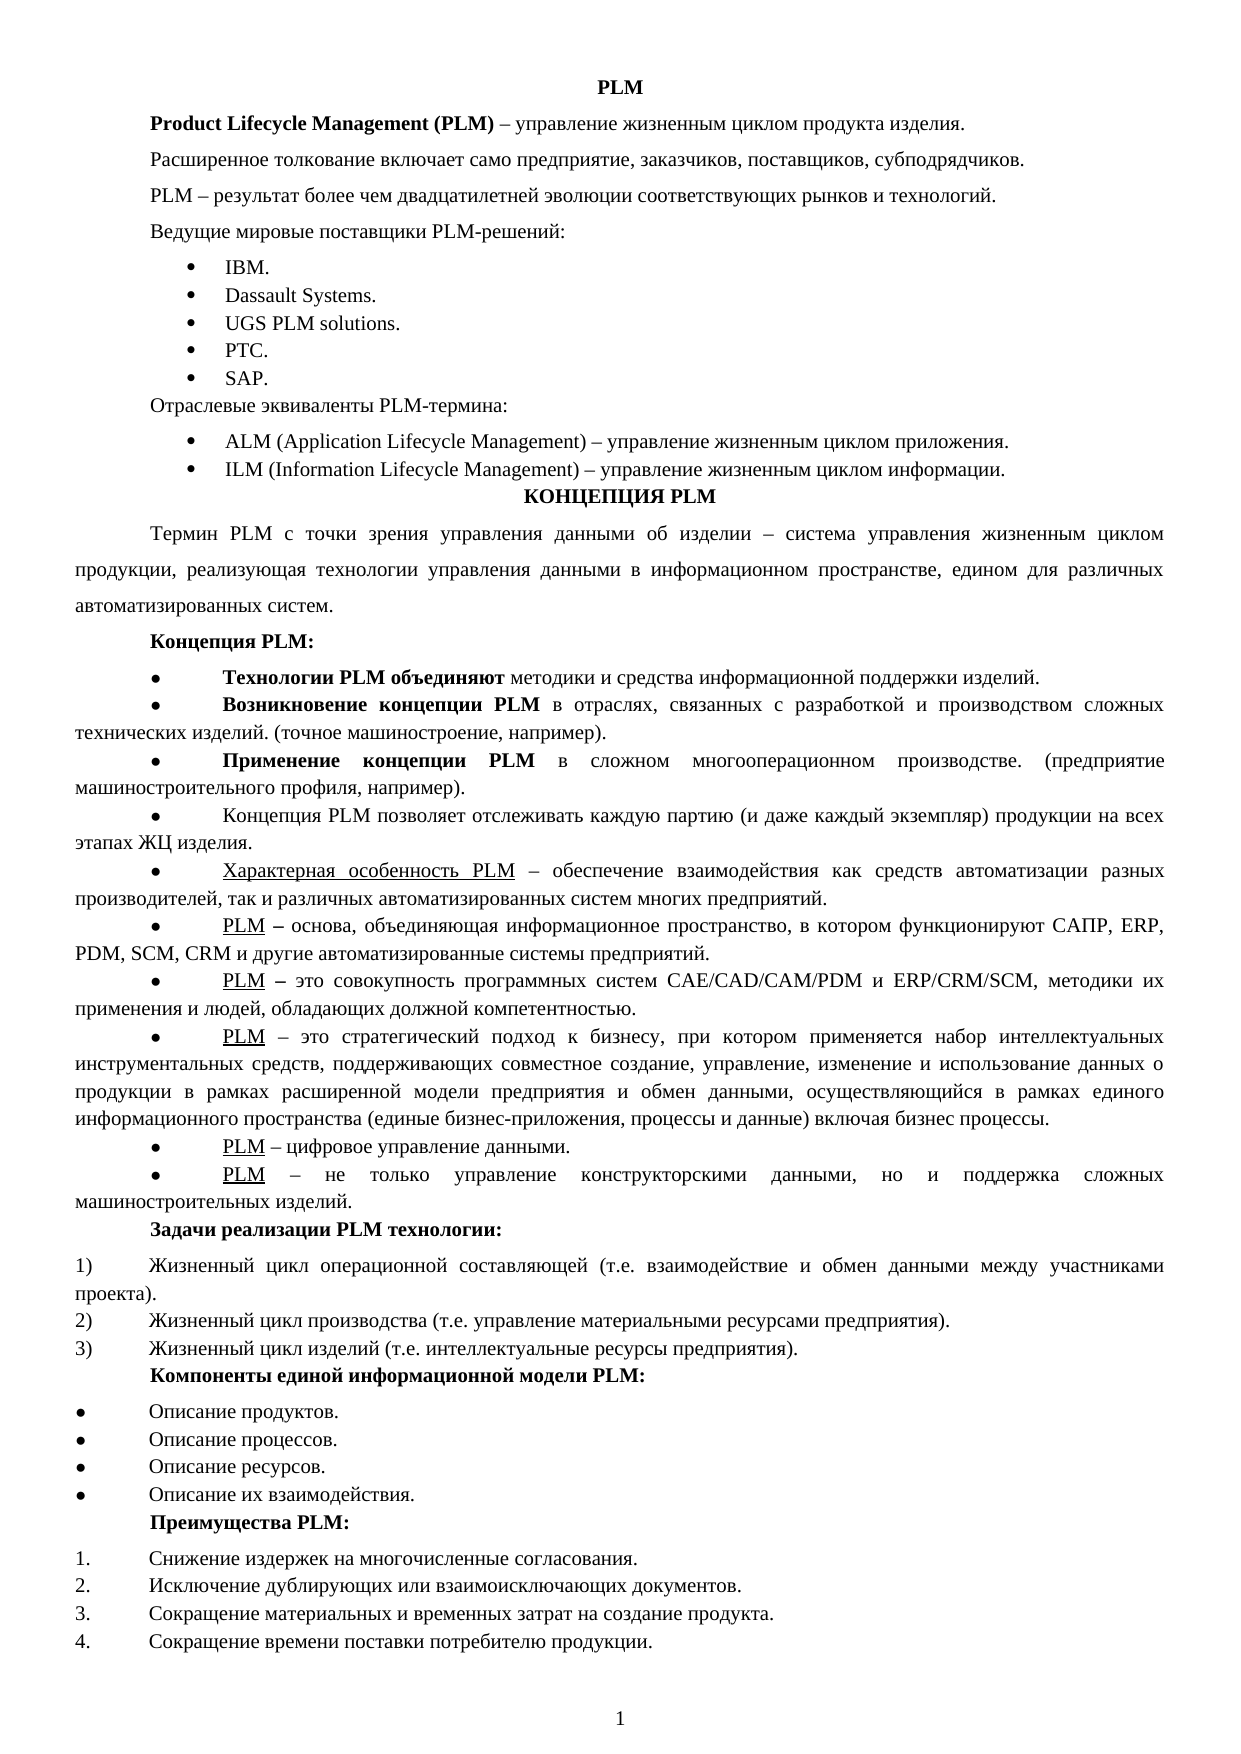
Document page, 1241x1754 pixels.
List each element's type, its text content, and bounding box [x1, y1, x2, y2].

list Характерная особенность PLM – обеспечение взаимодействия как средств автоматизации разных производителей, так и различных автоматизированных систем многих предприятий. [75, 858, 1165, 909]
list Описание процессов. [75, 1427, 1165, 1451]
list Применение концепции PLM в сложном многооперационном производстве. (предприятие машиностроительного профиля, например). [75, 747, 1165, 799]
text Product Lifecycle Management (PLM) – управление жизненным циклом продукта изделия. [75, 111, 1165, 135]
text PLM [75, 75, 1165, 99]
text Преимущества PLM: [75, 1510, 1165, 1534]
list UGS PLM solutions. [187, 310, 1165, 334]
list PLM – это стратегический подход к бизнесу, при котором применяется набор интеллектуальных инструментальных средств, поддерживающих совместное создание, управление, изменение и использование данных о продукции в рамках расширенной модели предприятия и обмен данными, осуществляющийся в рамках единого информационного пространства (единые бизнес-приложения, процессы и данные) включая бизнес процессы. [75, 1023, 1165, 1130]
text Отраслевые эквиваленты PLM-термина: [75, 393, 1165, 417]
text PLM – результат более чем двадцатилетней эволюции соответствующих рынков и технологий. [75, 183, 1165, 207]
list PLM – цифровое управление данными. [75, 1134, 1165, 1158]
text Термин PLM с точки зрения управления данными об изделии – система управления жизненным циклом продукции, реализующая технологии управления данными в информационном пространстве, едином для различных автоматизированных систем. [75, 521, 1165, 617]
list PLM – это совокупность программных систем CAE/CAD/CAM/PDM и ERP/CRM/SCM, методики их применения и людей, обладающих должной компетентностью. [75, 968, 1165, 1020]
list Сокращение времени поставки потребителю продукции. [75, 1628, 1165, 1653]
list Описание ресурсов. [75, 1454, 1165, 1478]
list Жизненный цикл производства (т.е. управление материальными ресурсами предприятия). [75, 1308, 1165, 1332]
list Исключение дублирующих или взаимоисключающих документов. [75, 1573, 1165, 1597]
list SAP. [187, 366, 1165, 390]
list IBM. [187, 255, 1165, 279]
list Жизненный цикл операционной составляющей (т.е. взаимодействие и обмен данными между участниками проекта). [75, 1253, 1165, 1304]
text Ведущие мировые поставщики PLM-решений: [75, 219, 1165, 243]
list PTC. [187, 338, 1165, 362]
list ILM (Information Lifecycle Management) – управление жизненным циклом информации. [187, 457, 1165, 481]
list PLM – основа, объединяющая информационное пространство, в котором функционируют САПР, ERP, PDM, SCM, CRM и другие автоматизированные системы предприятий. [75, 913, 1165, 965]
list ALM (Application Lifecycle Management) – управление жизненным циклом приложения. [187, 429, 1165, 453]
list Описание продуктов. [75, 1399, 1165, 1423]
text Задачи реализации PLM технологии: [75, 1217, 1165, 1241]
list Снижение издержек на многочисленные согласования. [75, 1546, 1165, 1570]
list Описание их взаимодействия. [75, 1482, 1165, 1506]
list Технологии PLM объединяют методики и средства информационной поддержки изделий. [75, 665, 1165, 689]
list Жизненный цикл изделий (т.е. интеллектуальные ресурсы предприятия). [75, 1336, 1165, 1360]
list Возникновение концепции PLM в отраслях, связанных с разработкой и производством сложных технических изделий. (точное машиностроение, например). [75, 692, 1165, 744]
list Концепция PLM позволяет отслеживать каждую партию (и даже каждый экземпляр) продукции на всех этапах ЖЦ изделия. [75, 803, 1165, 854]
list Dassault Systems. [187, 283, 1165, 307]
text КОНЦЕПЦИЯ PLM [75, 484, 1165, 508]
text Концепция PLM: [75, 629, 1165, 653]
text Расширенное толкование включает само предприятие, заказчиков, поставщиков, субподрядчиков. [75, 147, 1165, 171]
text Компоненты единой информационной модели PLM: [75, 1363, 1165, 1387]
list PLM – не только управление конструкторскими данными, но и поддержка сложных машиностроительных изделий. [75, 1162, 1165, 1213]
list Сокращение материальных и временных затрат на создание продукта. [75, 1601, 1165, 1625]
